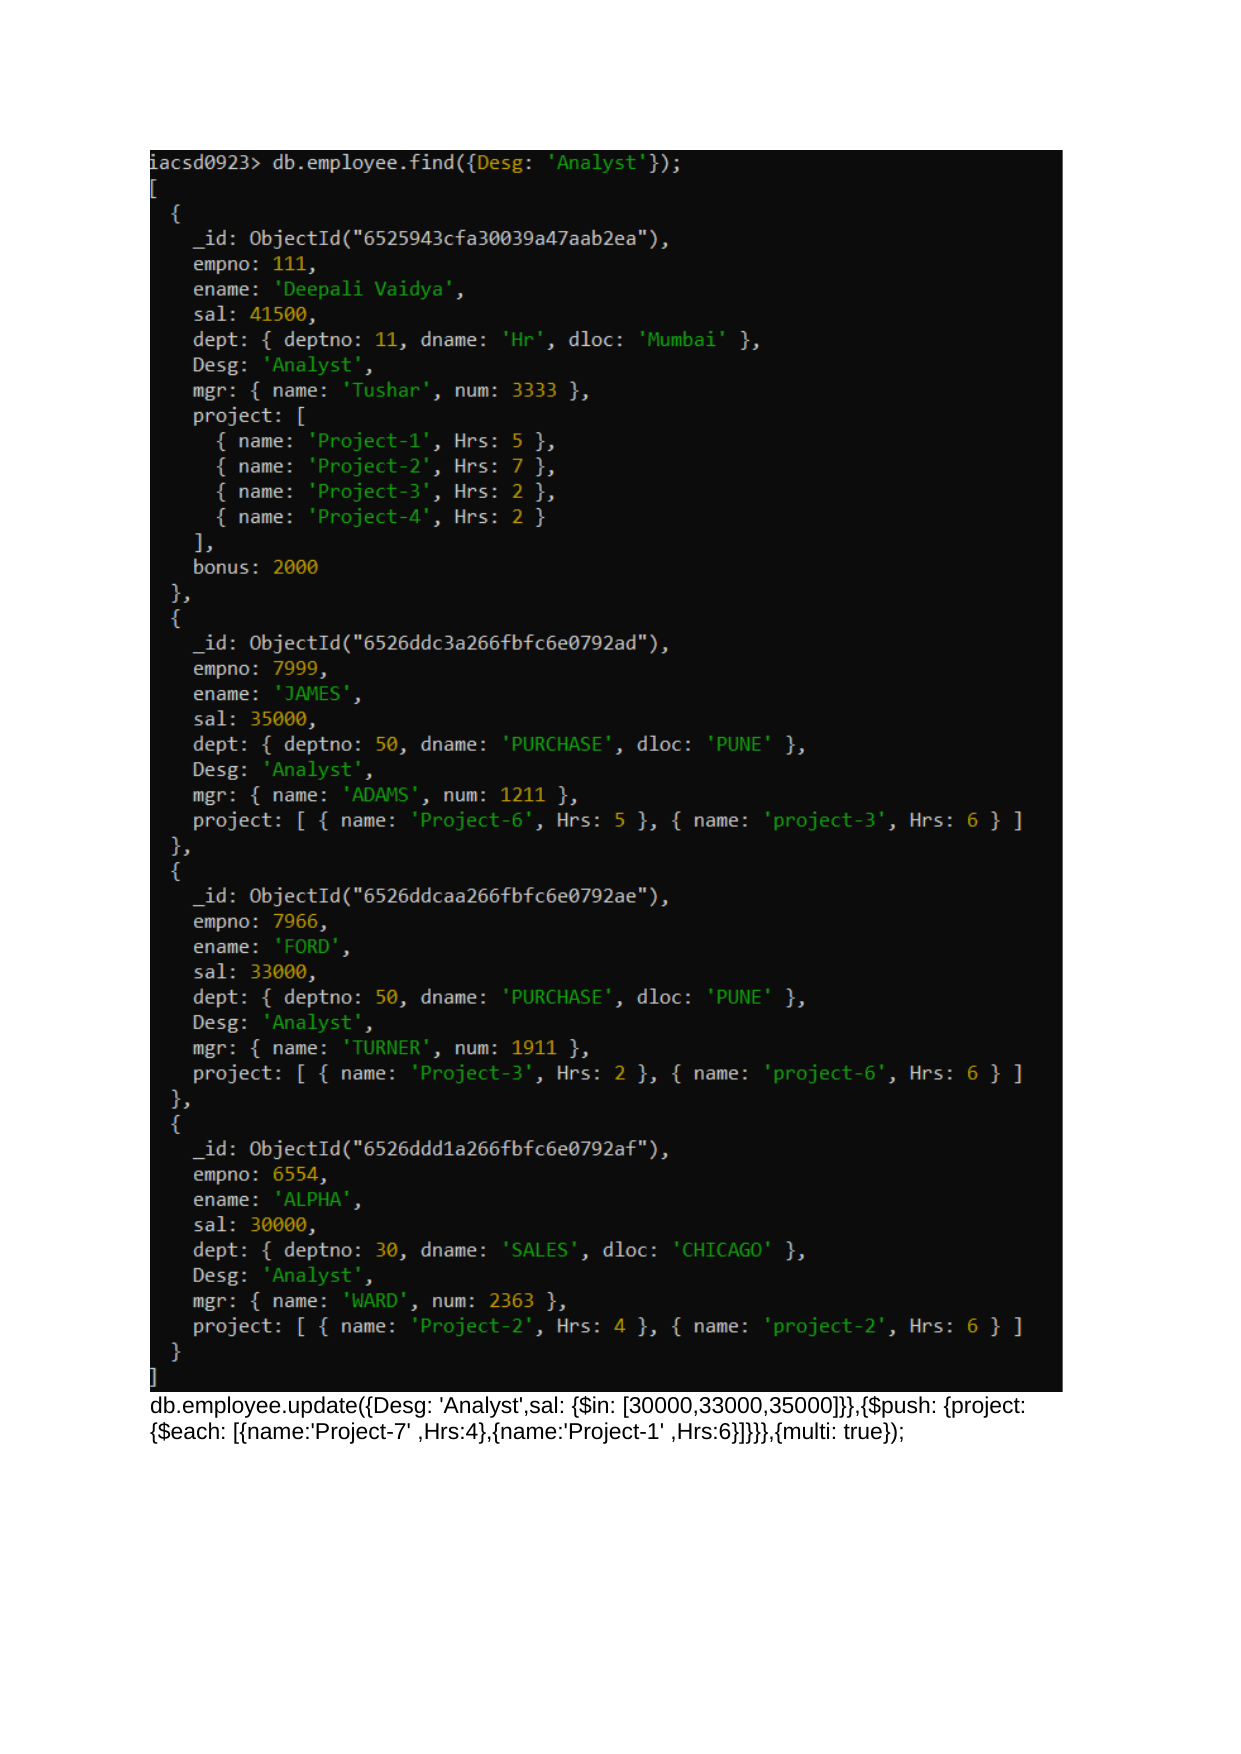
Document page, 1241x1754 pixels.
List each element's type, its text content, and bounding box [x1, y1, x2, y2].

text db.employee.update({Desg: 'Analyst',sal: {$in: [30000,33000,35000]}},{$push: {project: {$each: [{name:'Project-7' ,Hrs:4},{name:'Project-1' ,Hrs:6}]}}},{multi: true}); [150, 1392, 1090, 1444]
picture [150, 150, 1063, 1392]
